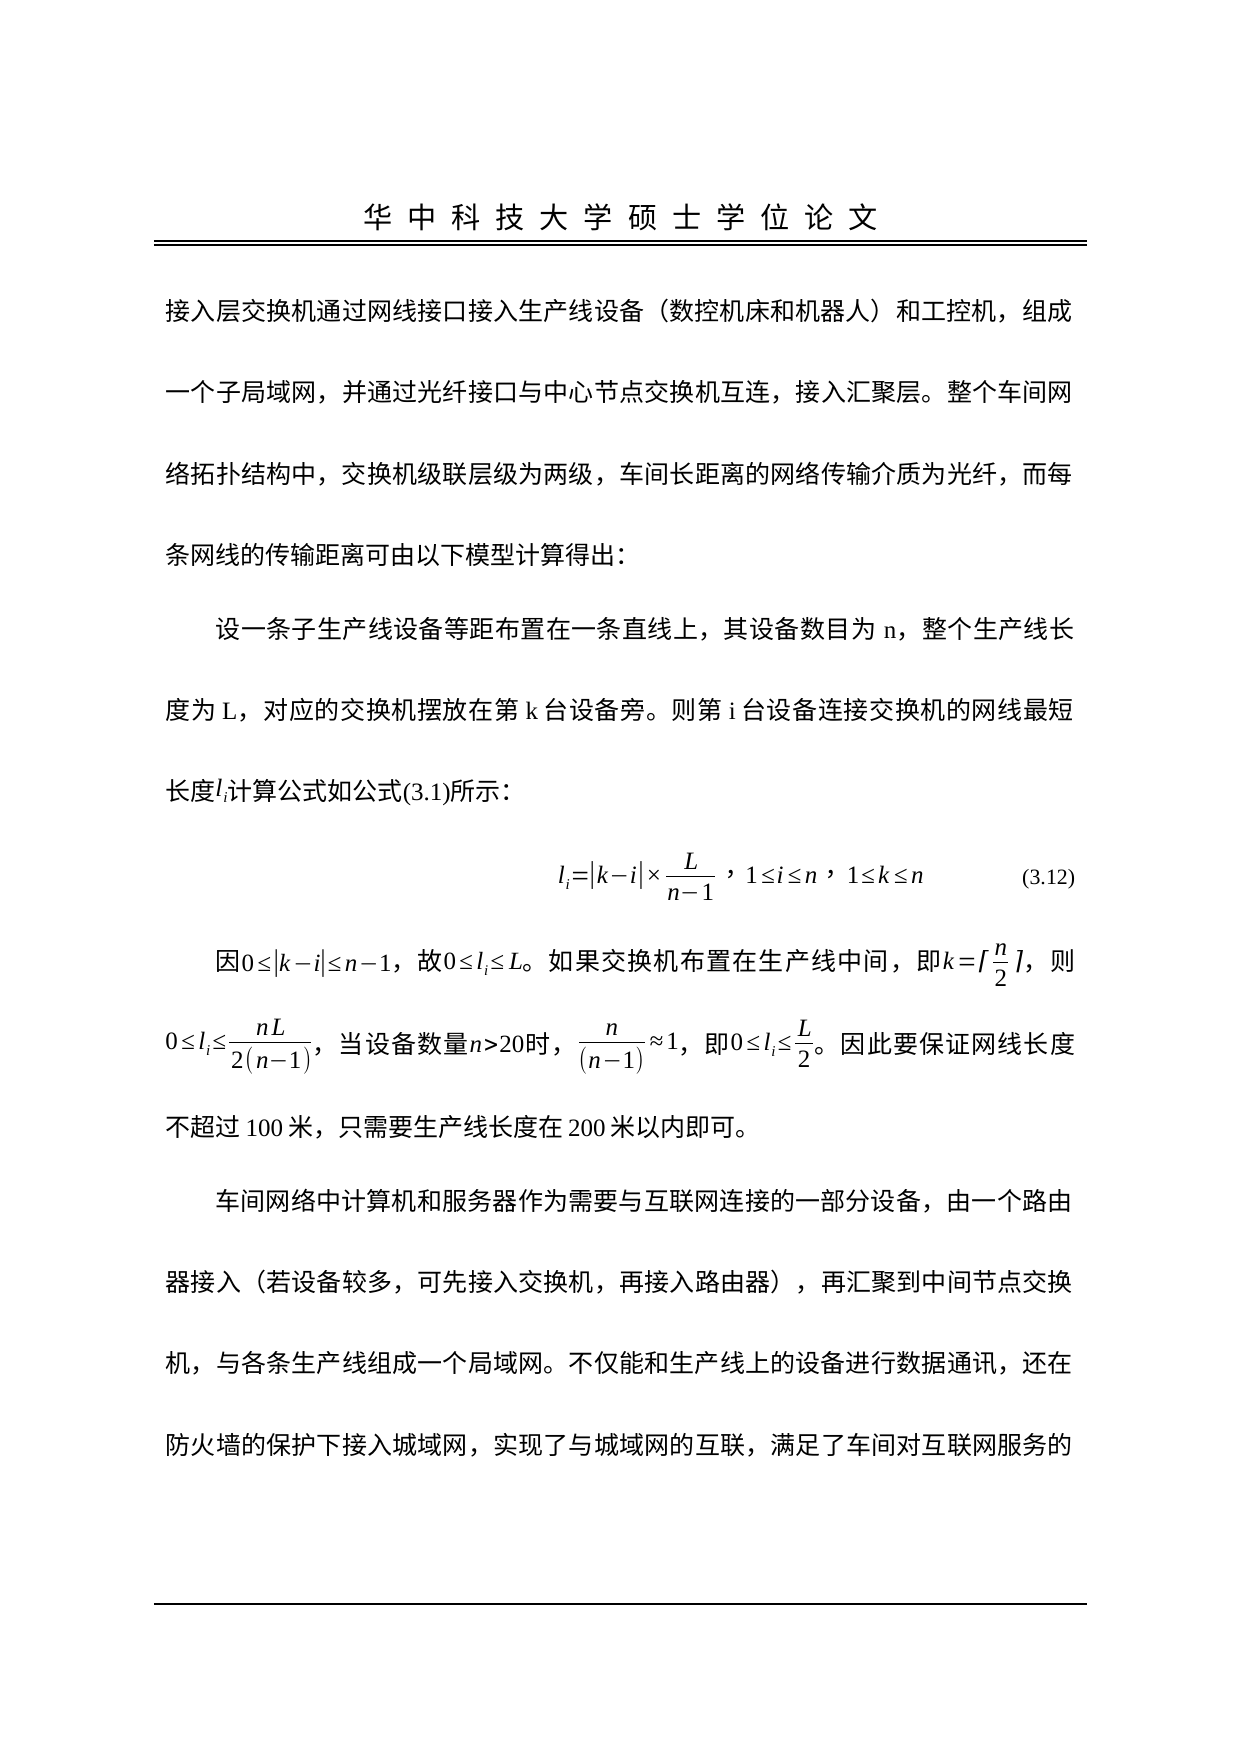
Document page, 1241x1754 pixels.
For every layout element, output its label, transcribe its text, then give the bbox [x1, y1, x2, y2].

text 因，故。如果交换机布置在生产线中间，即，则，当设备数量时，，即。因此要保证网线长度不超过100米，只需要生产线长度在200米以内即可。 [165, 931, 1075, 1158]
text 设一条子生产线设备等距布置在一条直线上，其设备数目为n，整个生产线长度为L，对应的交换机摆放在第k台设备旁。则第i台设备连接交换机的网线最短长度计算公式如公式(3.1)所示： [165, 595, 1075, 822]
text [165, 1167, 1075, 1476]
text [165, 277, 1075, 586]
